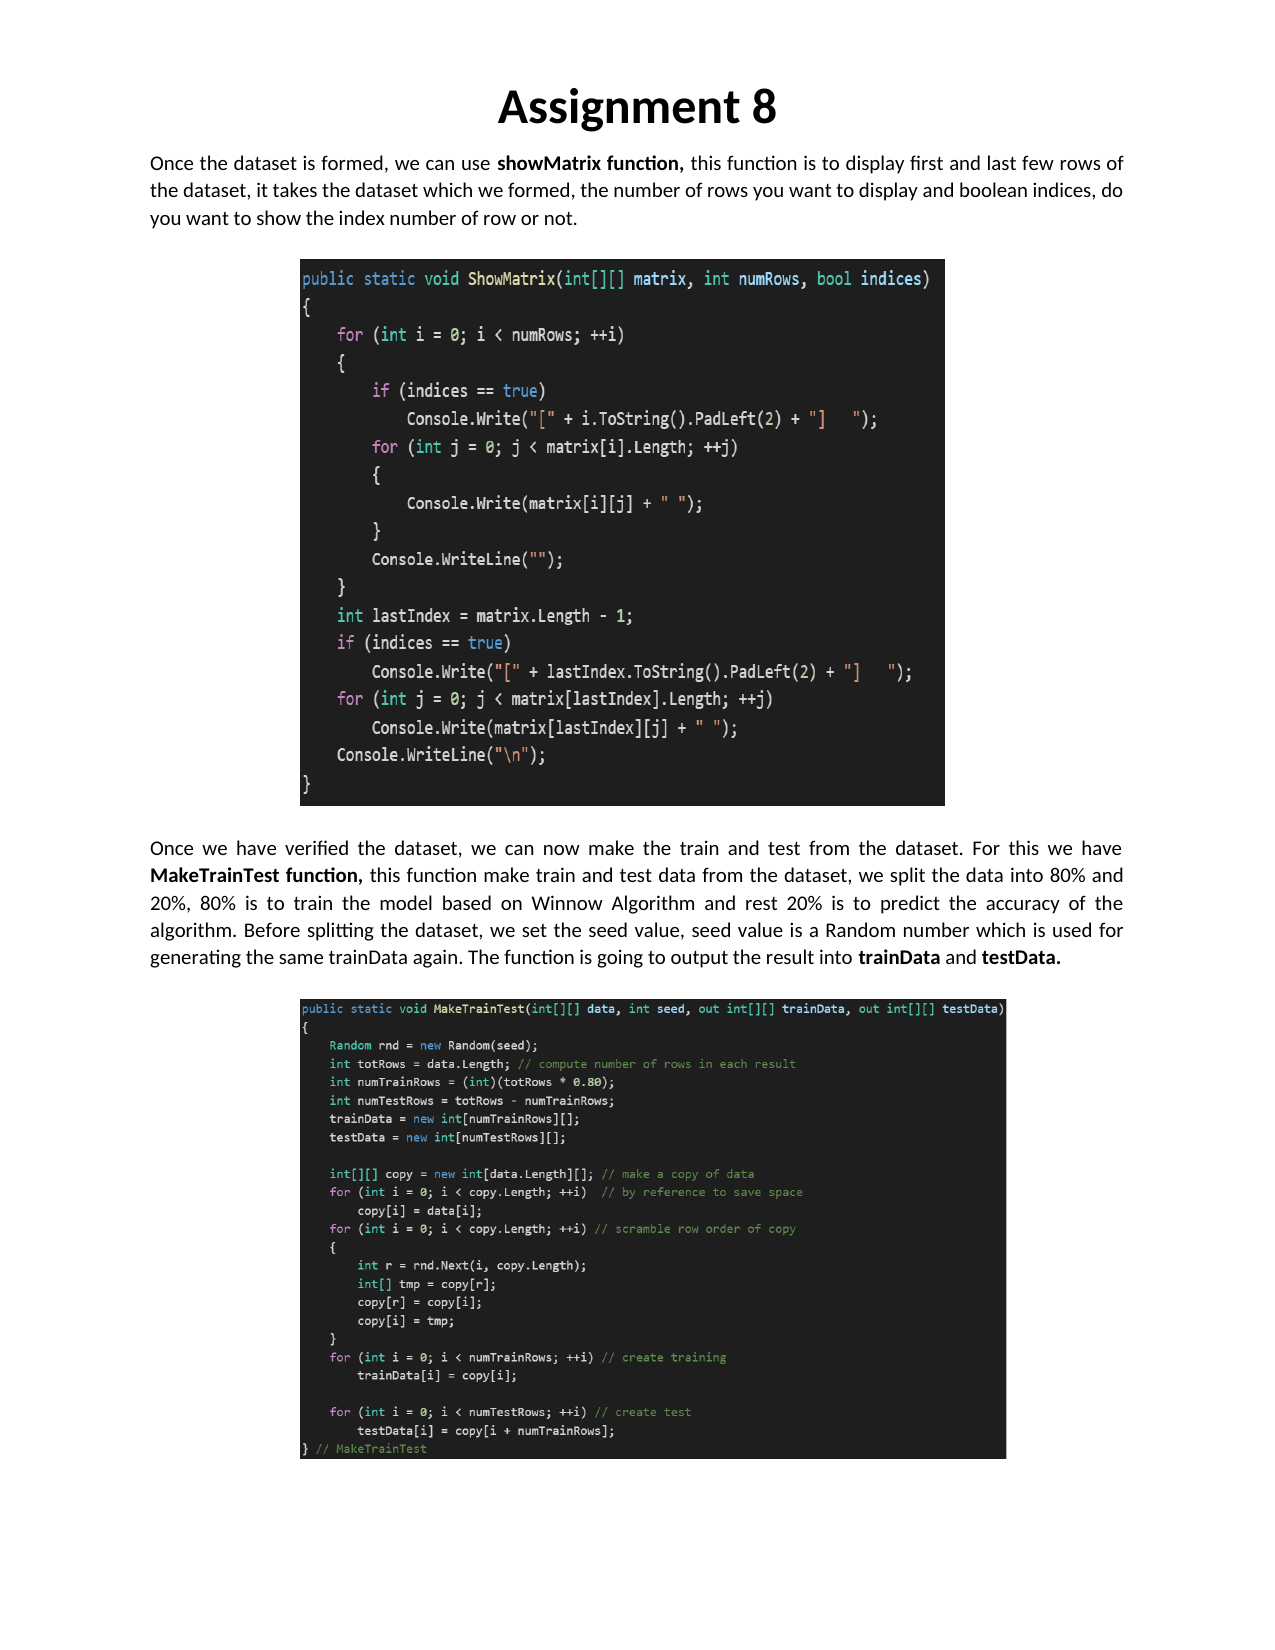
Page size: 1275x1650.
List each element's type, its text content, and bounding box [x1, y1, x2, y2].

picture [300, 999, 1007, 1459]
text Once we have verified the dataset, we can now make the train and test from the dataset. For this we have MakeTrainTest function, this function make train and test data from the dataset, we split the data into 80% and 20%, 80% is to train the model based on Winnow Algorithm and rest 20% is to predict the accuracy of the algorithm. Before splitting the dataset, we set the seed value, seed value is a Random number which is used for generating the same trainData again. The function is going to output the result into trainData and testData. [150, 835, 1125, 970]
text Once the dataset is formed, we can use showMatrix function, this function is to display first and last few rows of the dataset, it takes the dataset which we formed, the number of rows you want to display and boolean indices, do you want to show the index number of row or not. [150, 150, 1125, 230]
picture [300, 259, 945, 806]
